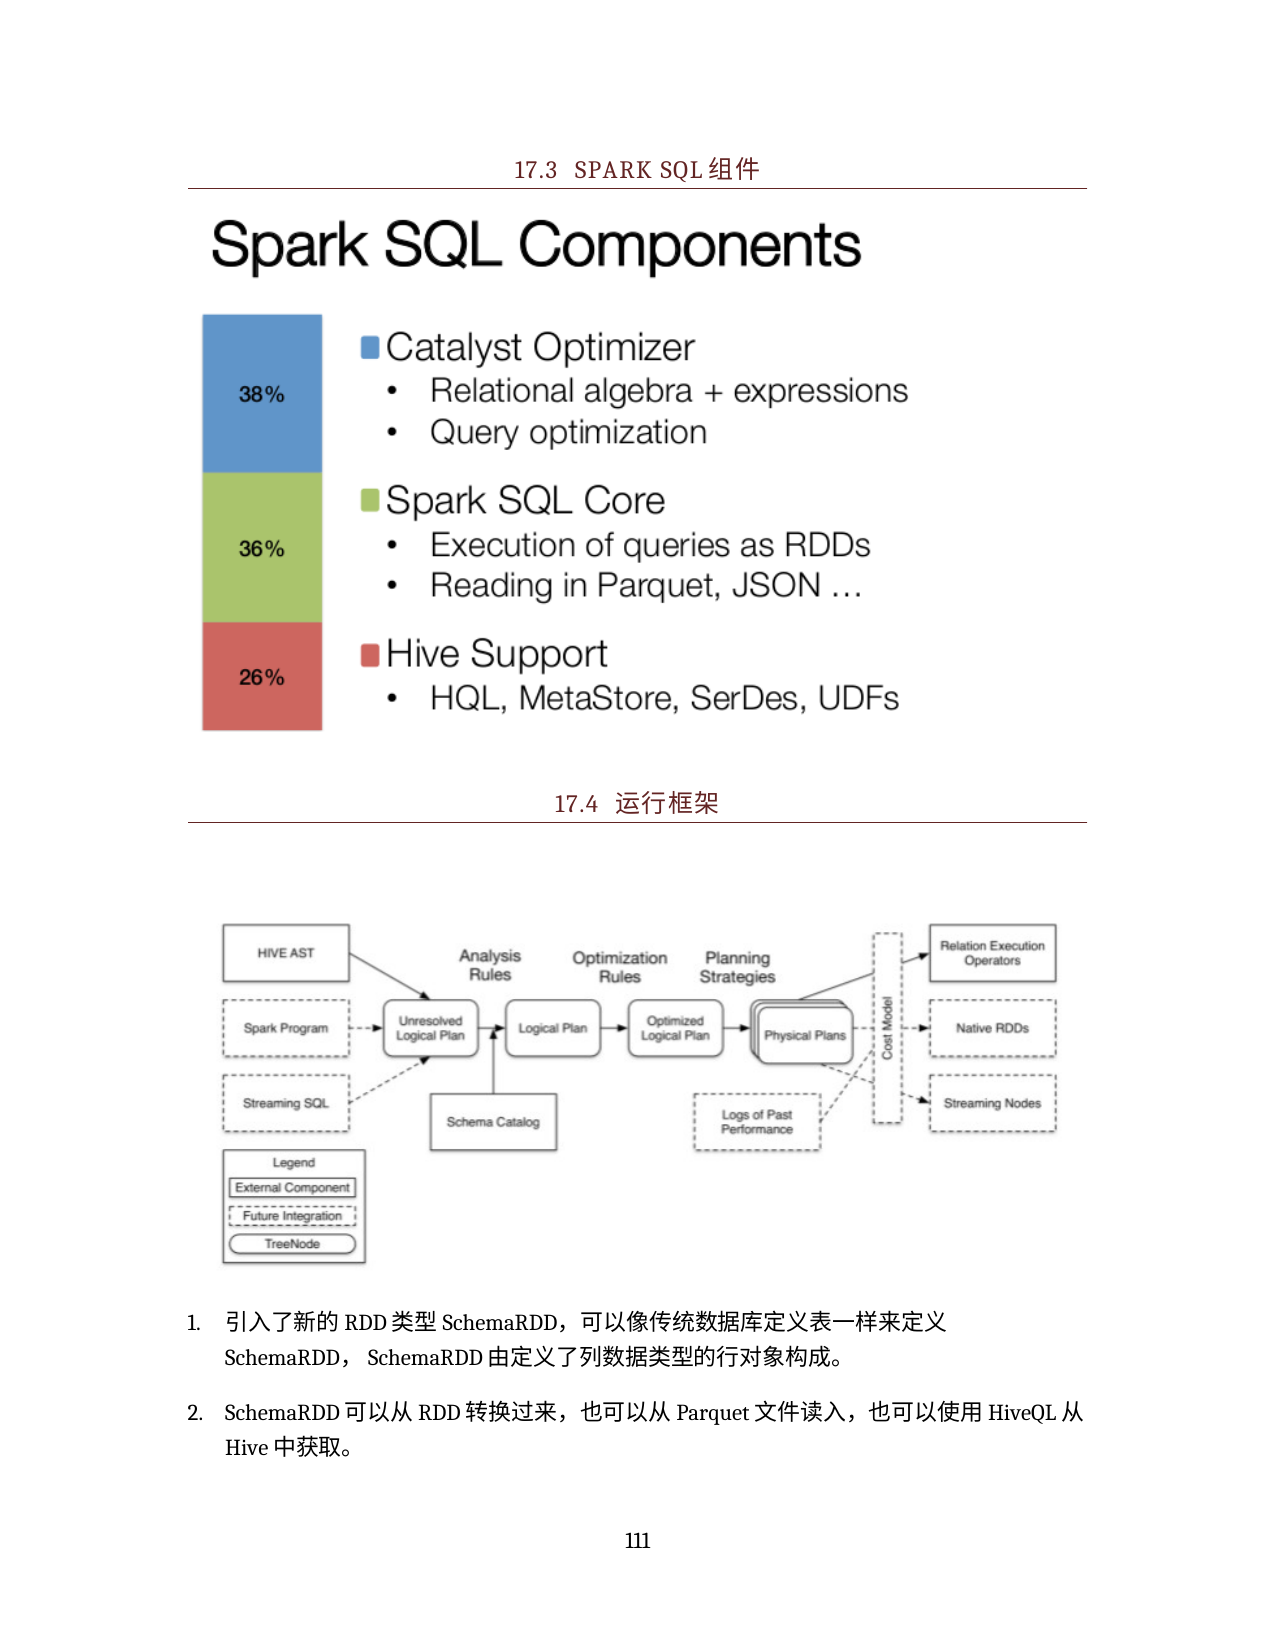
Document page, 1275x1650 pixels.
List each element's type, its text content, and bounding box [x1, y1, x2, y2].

list SchemaRDD可以从RDD转换过来，也可以从Parquet文件读入，也可以使用HiveQL 从Hive中获取。 [187, 1394, 1087, 1462]
list 引入了新的RDD类型 SchemaRDD，可以像传统数据库定义表一样来定义SchemaRDD， SchemaRDD由定义了列数据类型的行对象构成。 [187, 1304, 1087, 1372]
subtitle Spark SQL组件 [187, 150, 1087, 189]
subtitle 运行框架 [187, 784, 1087, 823]
